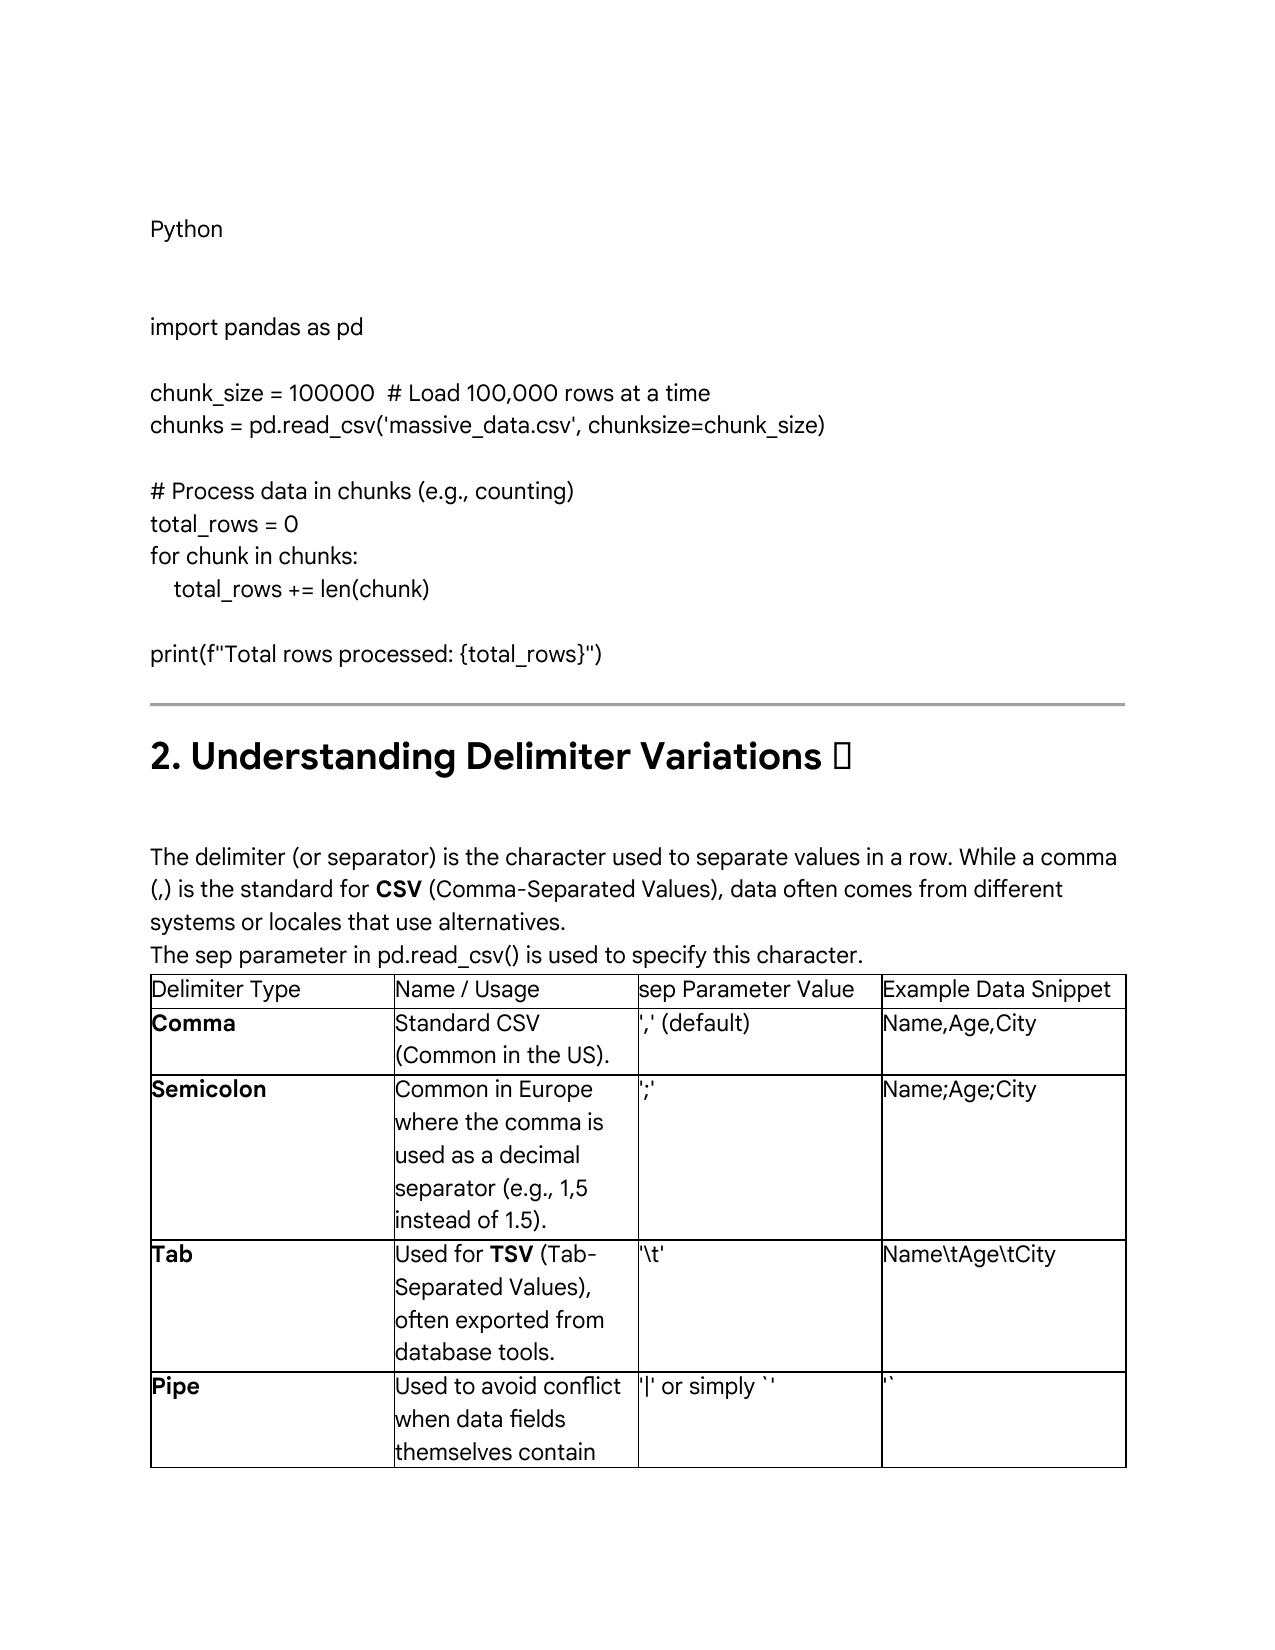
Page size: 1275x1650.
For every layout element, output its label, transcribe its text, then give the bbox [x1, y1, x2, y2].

table_cell '` [883, 1373, 1125, 1467]
table_cell Pipe [152, 1373, 394, 1467]
table_cell '|' or simply `' [639, 1373, 881, 1467]
table_cell Comma [152, 1009, 394, 1074]
table_cell Standard CSV (Common in the US). [395, 1009, 638, 1074]
table_cell Used for TSV (Tab-Separated Values), often exported from database tools. [395, 1241, 638, 1371]
table_cell ',' (default) [639, 1009, 881, 1074]
text The delimiter (or separator) is the character used to separate values in a row. While a comma (,) is the standard for CSV (Comma-Separated Values), data often comes from different systems or locales that use alternatives. [150, 843, 1125, 937]
table_cell Semicolon [152, 1076, 394, 1239]
table_header Name / Usage [395, 975, 638, 1007]
table_cell Common in Europe where the comma is used as a decimal separator (e.g., 1,5 instead of 1.5). [395, 1076, 638, 1239]
table_header Example Data Snippet [883, 975, 1125, 1007]
table_header sep Parameter Value [639, 975, 881, 1007]
text The sep parameter in pd.read_csv() is used to specify this character. [150, 941, 1125, 969]
table_cell Name;Age;City [883, 1076, 1125, 1239]
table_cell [395, 1373, 638, 1467]
text Python [150, 215, 1125, 244]
text import pandas as pd chunk_size = 100000 # Load 100,000 rows at a time chunks = pd.read_csv('massive_data.csv', chunksize=chunk_size) # Process data in chunks (e.g., counting) total_rows = 0 for chunk in chunks: total_rows += len(chunk) print(f"Total rows processed: {total_rows}") [150, 313, 1125, 699]
table_cell Tab [152, 1241, 394, 1371]
table_cell Name\tAge\tCity [883, 1241, 1125, 1371]
table_cell '\t' [639, 1241, 881, 1371]
table_header Delimiter Type [152, 975, 394, 1007]
subtitle 2. Understanding Delimiter Variations 🔠 [150, 733, 1125, 780]
table_cell Name,Age,City [883, 1009, 1125, 1074]
table_cell ';' [639, 1076, 881, 1239]
